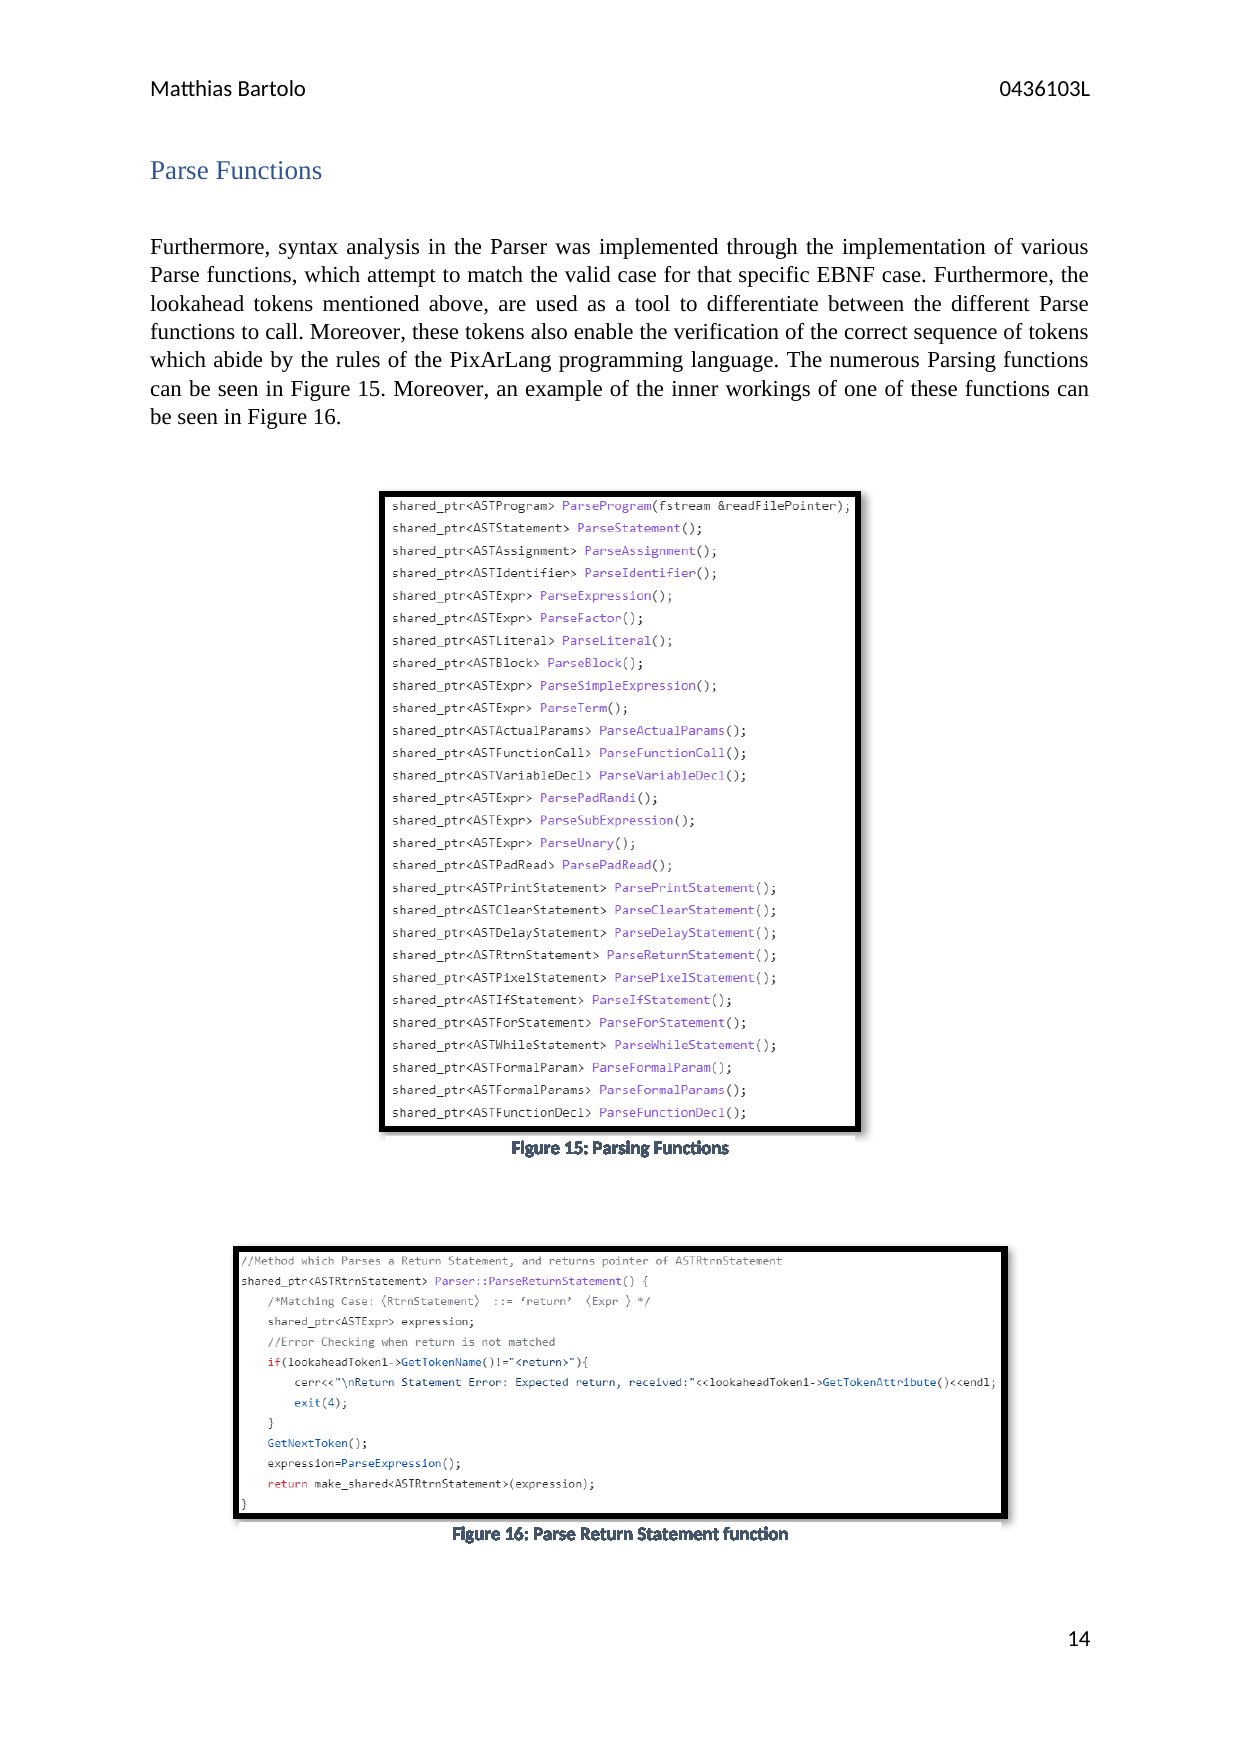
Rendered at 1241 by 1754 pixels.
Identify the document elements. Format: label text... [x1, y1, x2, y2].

subtitle Parse Functions [150, 154, 1090, 185]
text Furthermore, syntax analysis in the Parser was implemented through the implementation of various Parse functions, which attempt to match the valid case for that specific EBNF case. Furthermore, the lookahead tokens mentioned above, are used as a tool to differentiate between the different Parse functions to call. Moreover, these tokens also enable the verification of the correct sequence of tokens which abide by the rules of the PixArLang programming language. The numerous Parsing functions can be seen in Figure 15. Moreover, an example of the inner workings of one of these functions can be seen in Figure 16. [150, 233, 1090, 430]
picture [239, 1252, 1001, 1513]
picture [385, 497, 855, 1126]
